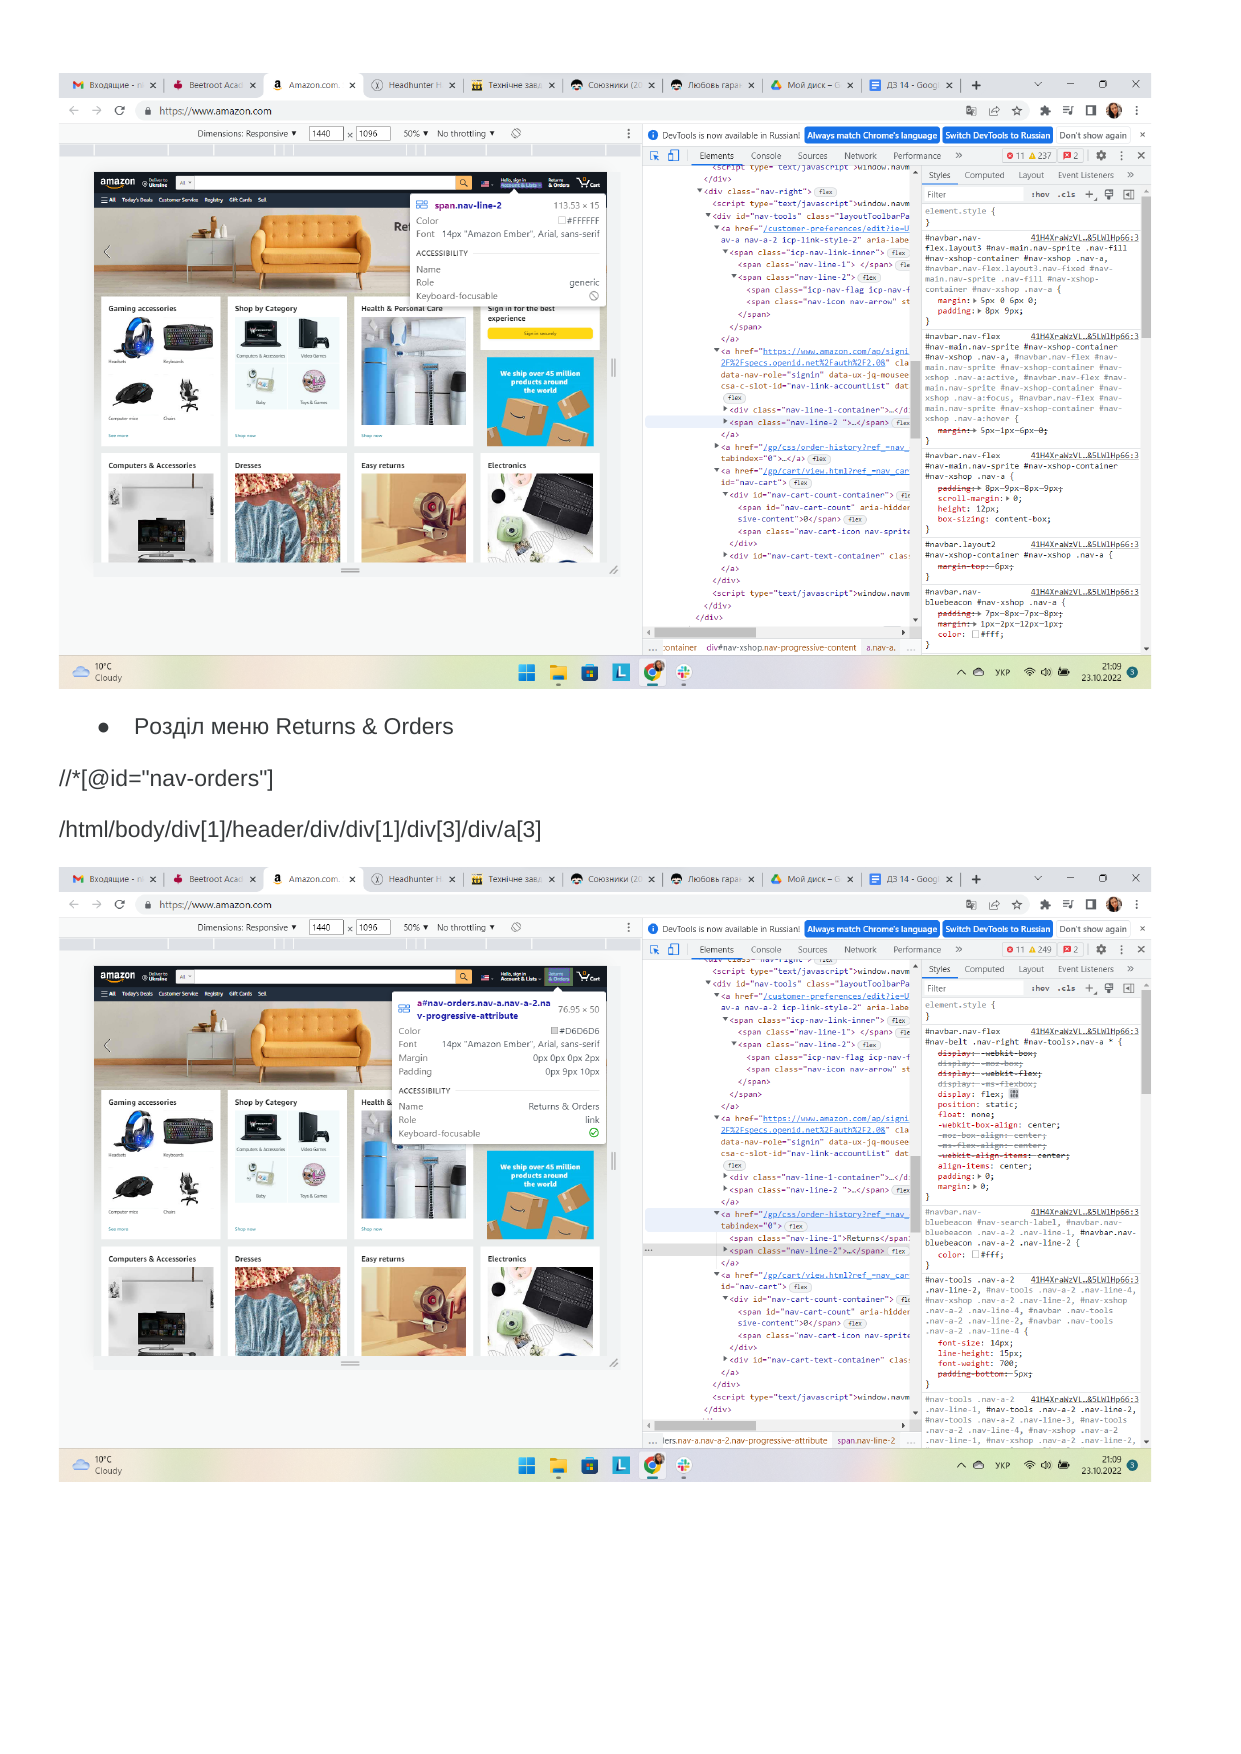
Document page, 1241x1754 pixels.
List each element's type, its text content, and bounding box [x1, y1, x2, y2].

picture [58, 73, 1152, 689]
text /html/body/div[1]/header/div/div[1]/div[3]/div/a[3] [59, 816, 1152, 842]
list Розділ меню Returns & Orders [96, 713, 1152, 740]
text //*[@id="nav-orders"] [59, 765, 1152, 791]
picture [58, 867, 1152, 1482]
